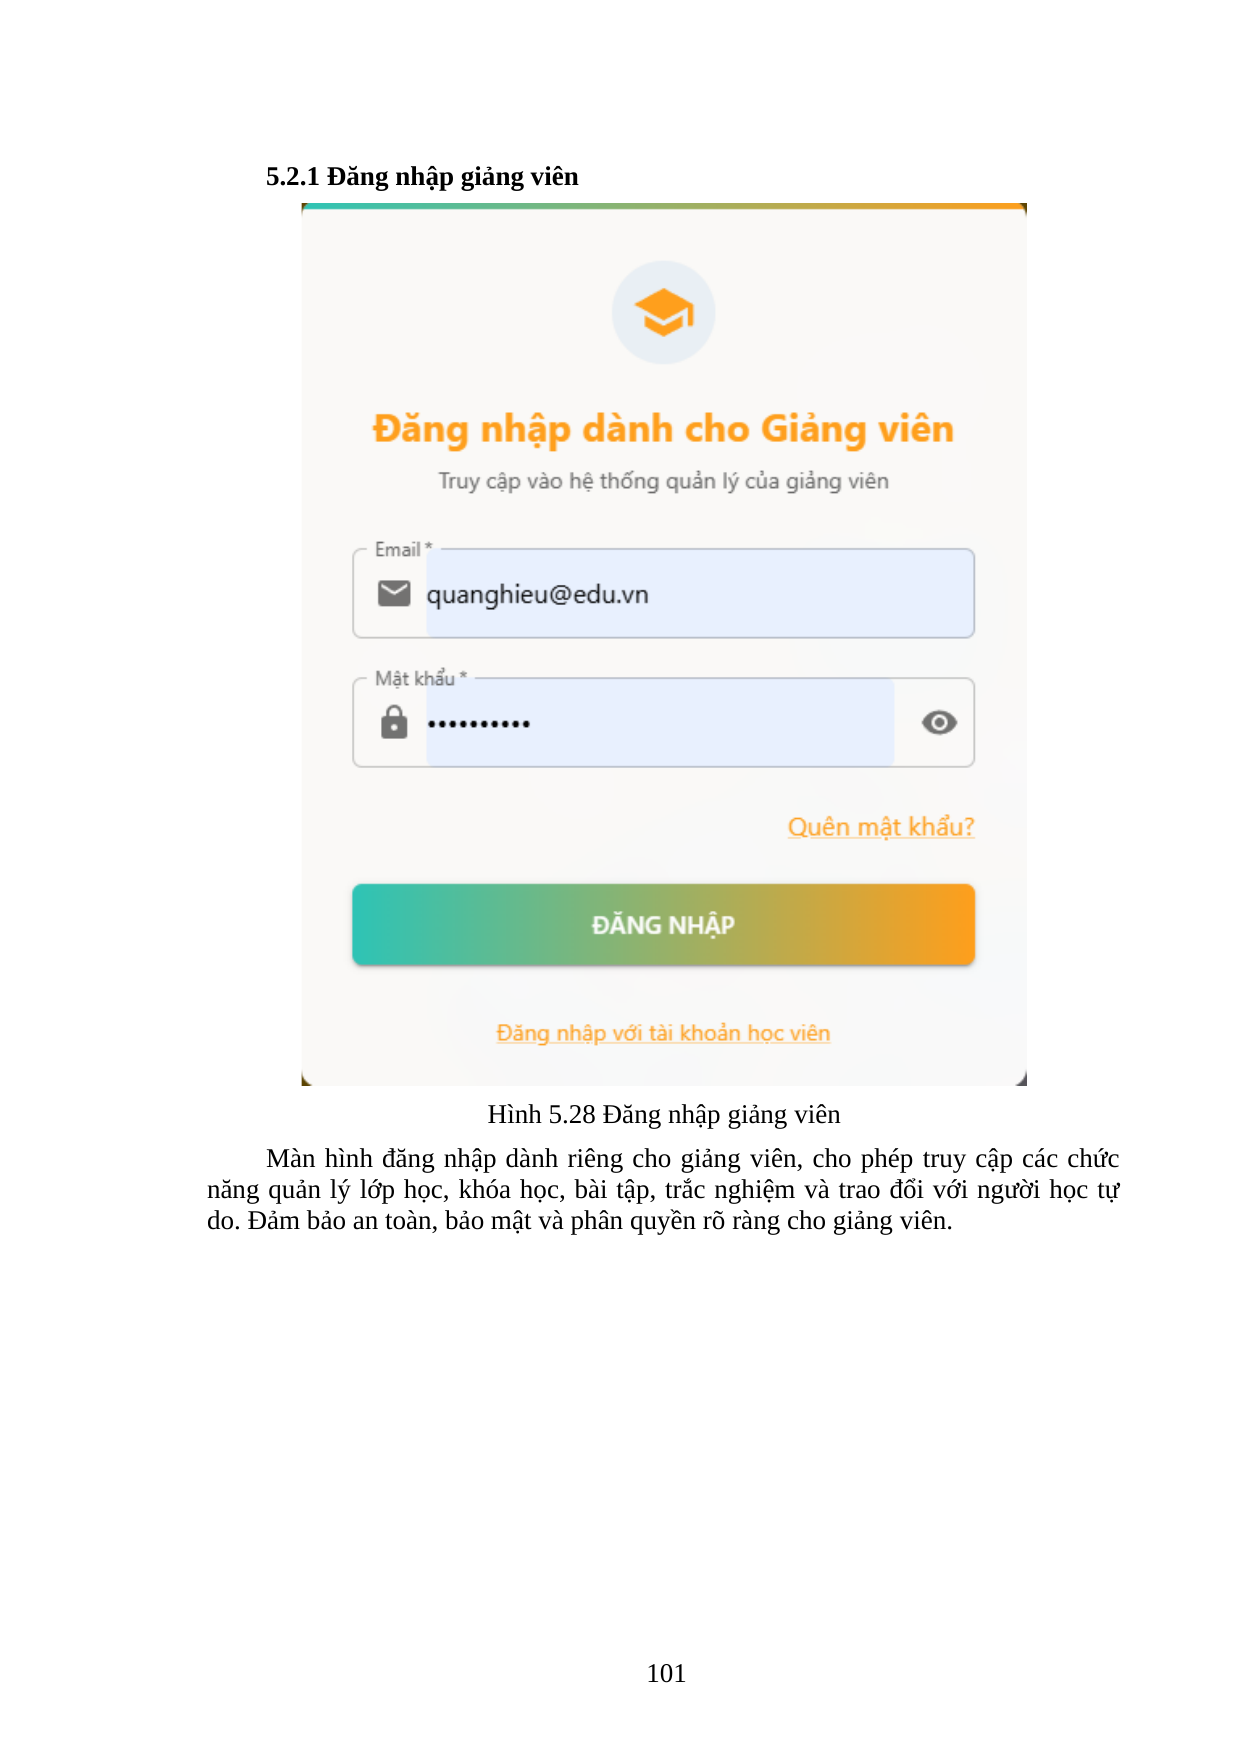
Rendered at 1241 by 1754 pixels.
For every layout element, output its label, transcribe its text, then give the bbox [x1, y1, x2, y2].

subtitle 5.2.1 Đăng nhập giảng viên [207, 160, 1122, 191]
text Màn hình đăng nhập dành riêng cho giảng viên, cho phép truy cập các chức năng quản lý lớp học, khóa học, bài tập, trắc nghiệm và trao đổi với người học tự do. Đảm bảo an toàn, bảo mật và phân quyền rõ ràng cho giảng viên. [207, 1142, 1122, 1235]
text Hình 5.28 Đăng nhập giảng viên [207, 1098, 1122, 1129]
picture [301, 203, 1027, 1086]
